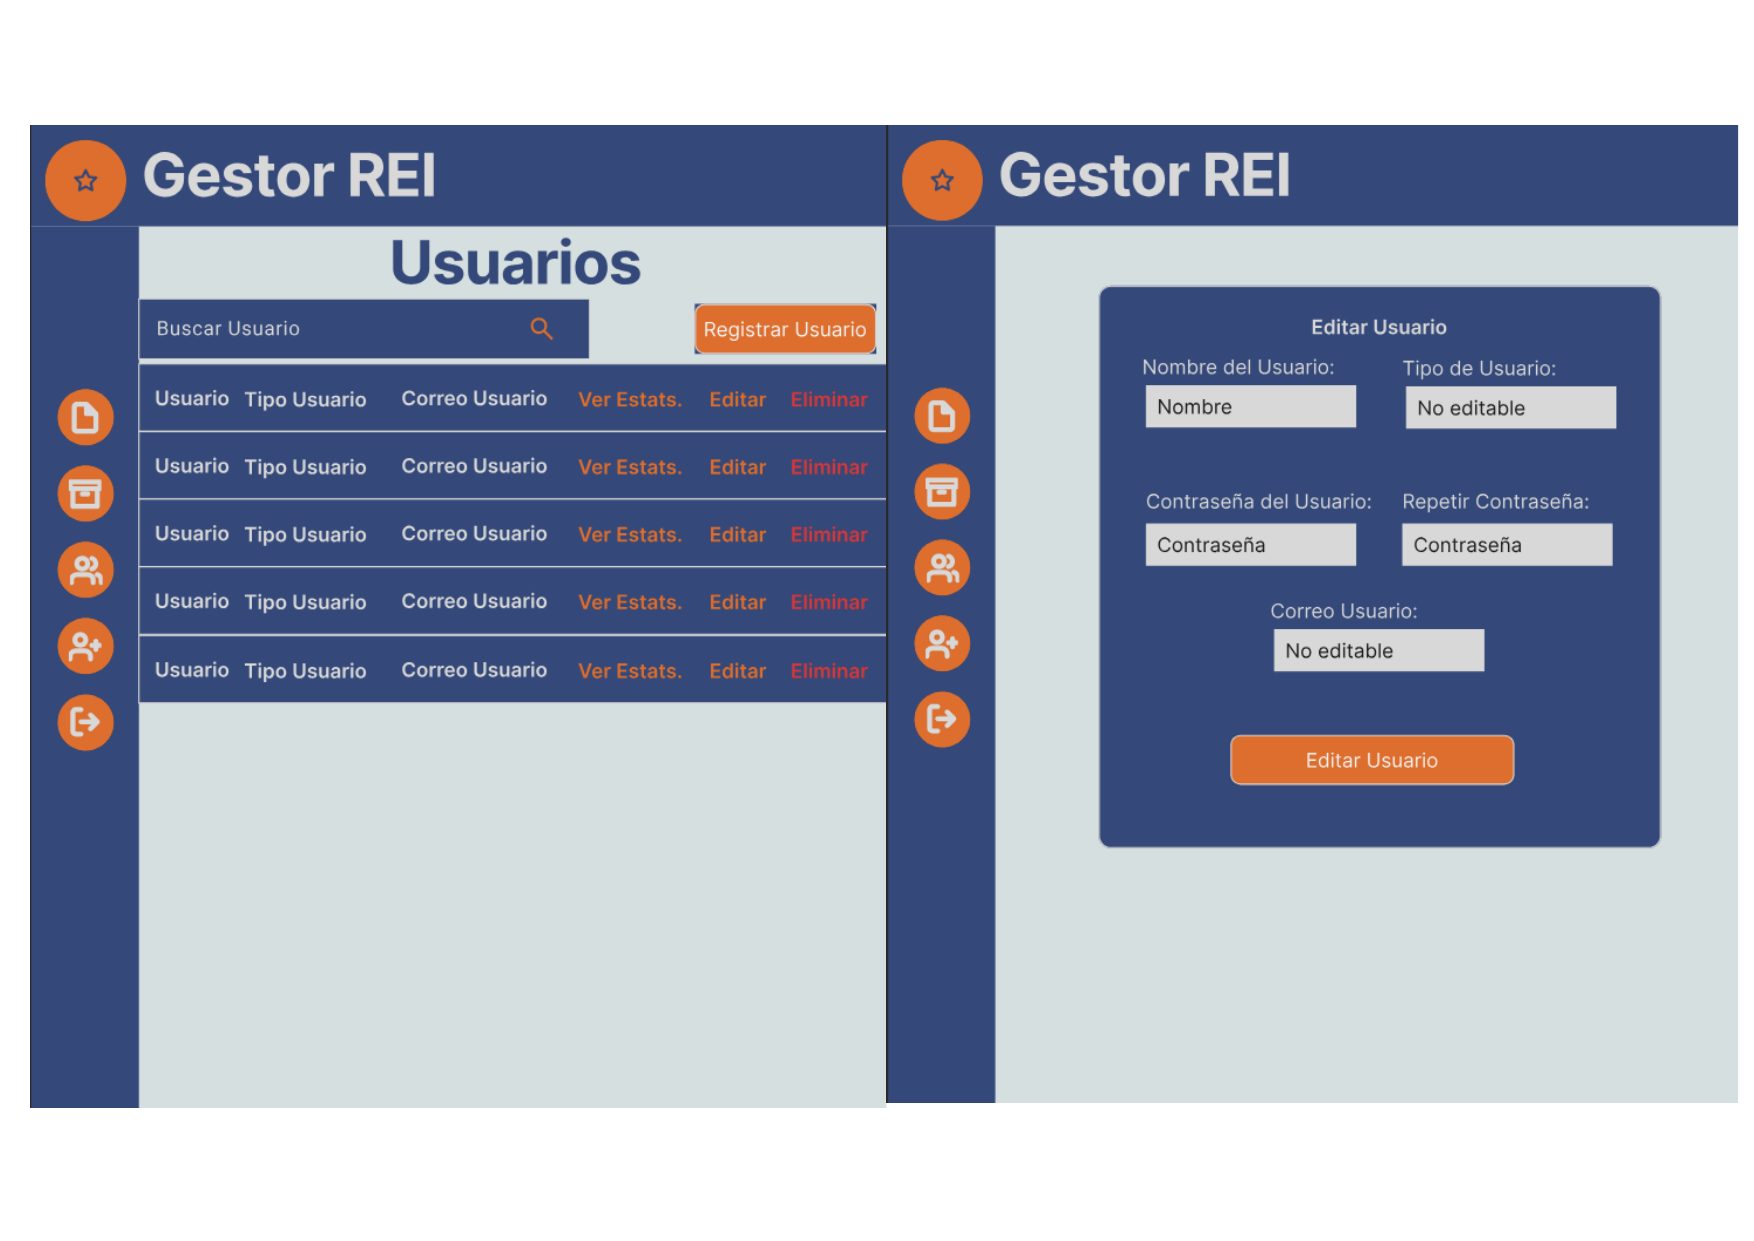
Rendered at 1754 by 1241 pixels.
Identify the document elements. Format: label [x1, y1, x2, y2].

picture [30, 125, 1739, 1108]
